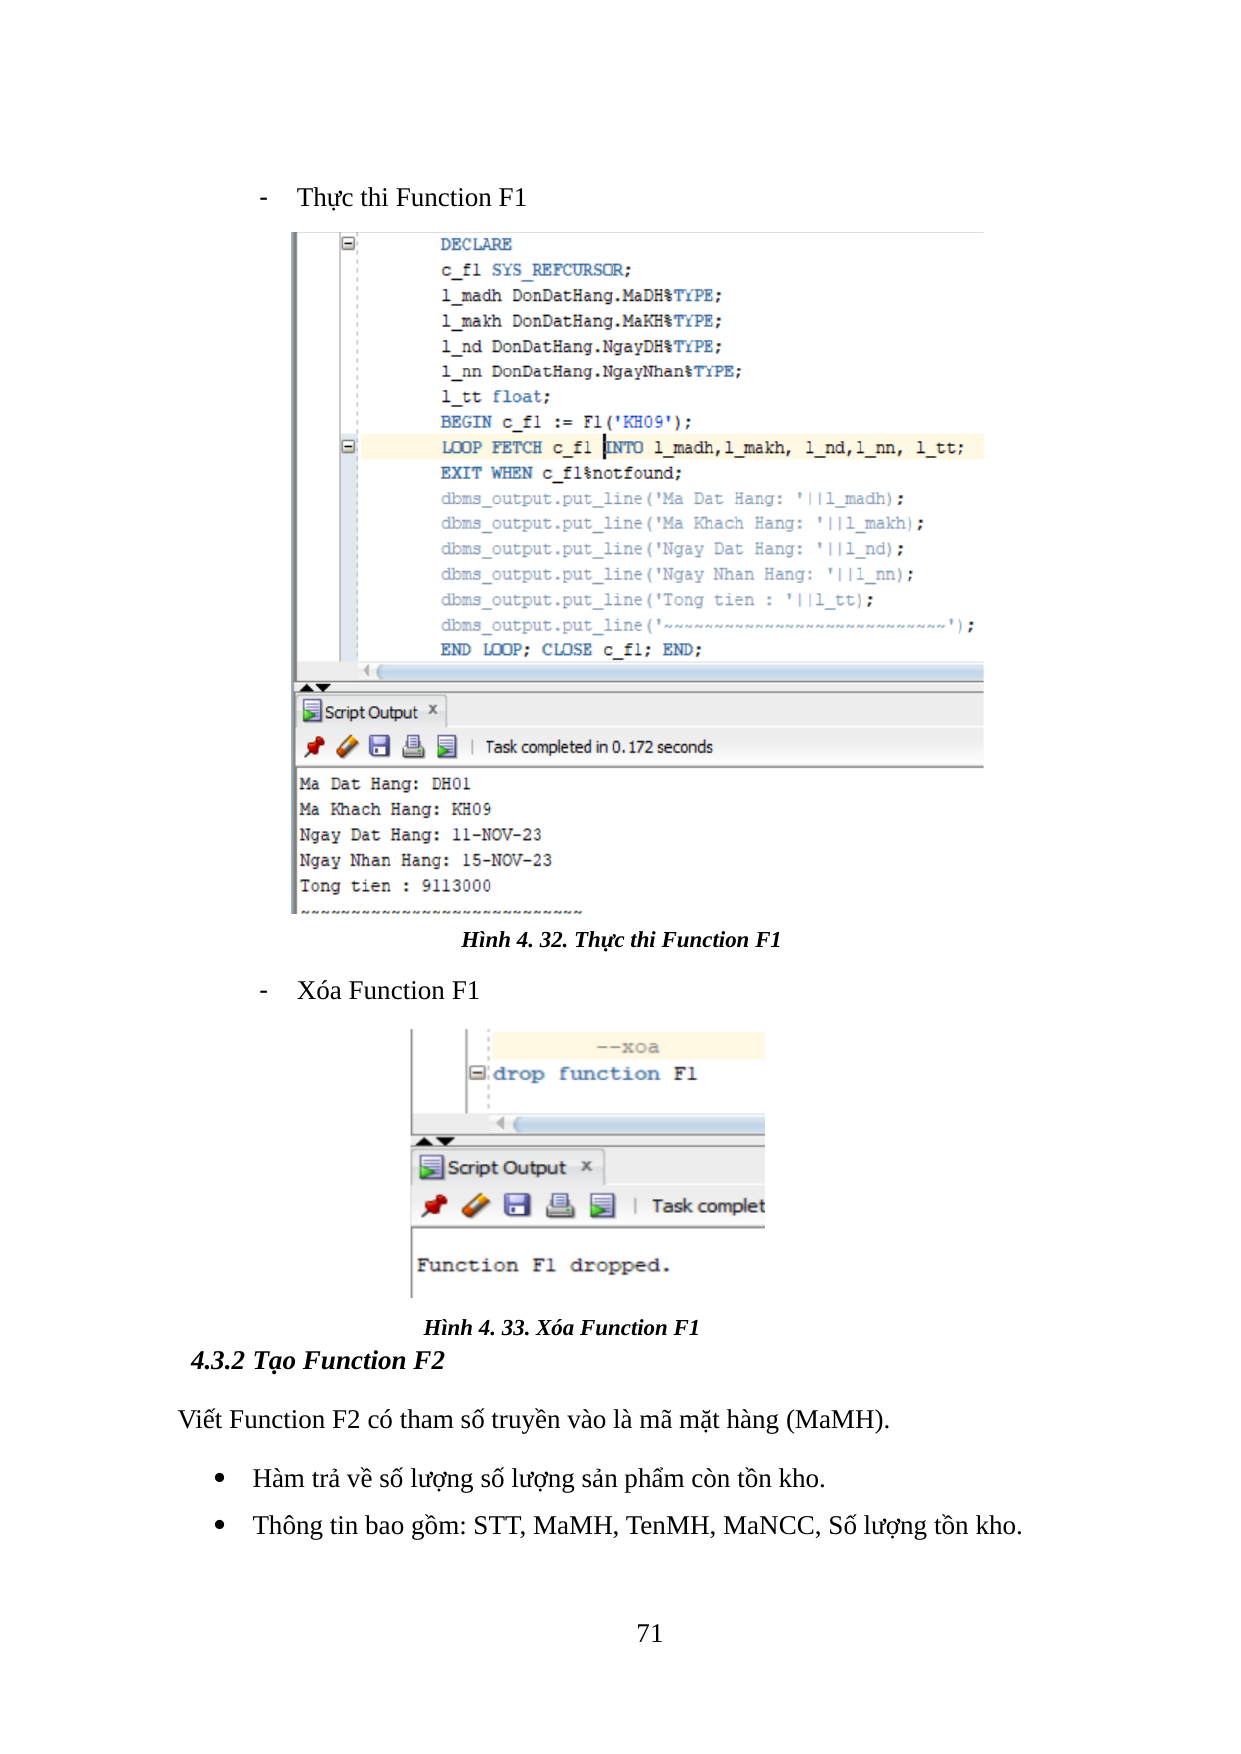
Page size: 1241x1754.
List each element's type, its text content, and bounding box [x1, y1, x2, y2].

picture [410, 1029, 765, 1298]
picture [291, 232, 984, 914]
list Thực thi Function F1 [259, 177, 1122, 214]
list Thông tin bao gồm: STT, MaMH, TenMH, MaNCC, Số lượng tồn kho. [215, 1509, 1122, 1540]
text Viết Function F2 có tham số truyền vào là mã mặt hàng (MaMH). [177, 1403, 1122, 1434]
list Hàm trả về số lượng số lượng sản phẩm còn tồn kho. [215, 1462, 1122, 1493]
